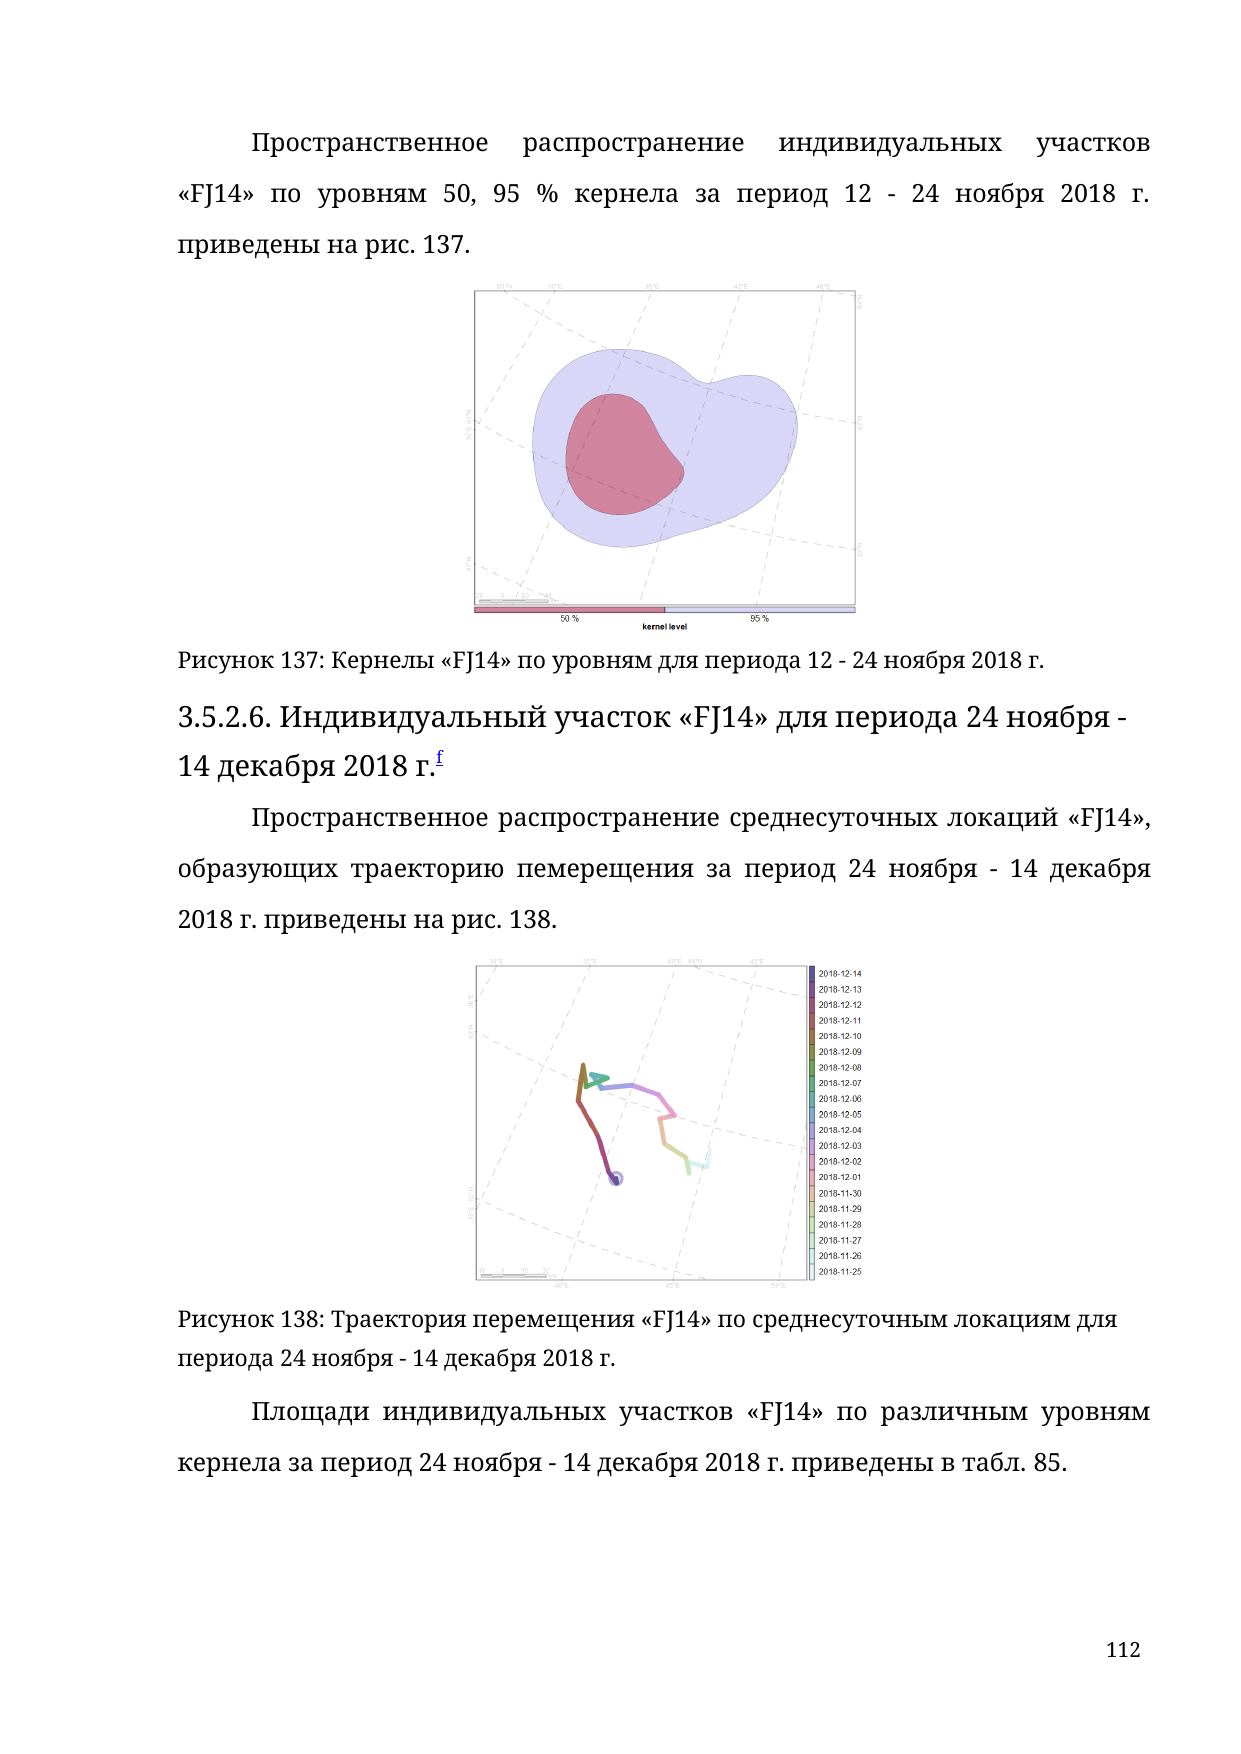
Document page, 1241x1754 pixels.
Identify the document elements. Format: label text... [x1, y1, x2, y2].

subtitle Индивидуальный участок «FJ14» для периода 24 ноября - 14 декабря 2018 г.f [177, 696, 1152, 785]
picture [463, 281, 865, 632]
text Рисунок 138: Траектория перемещения «FJ14» по среднесуточным локациям для периода 24 ноября - 14 декабря 2018 г. [177, 1303, 1152, 1373]
text Рисунок 137: Кернелы «FJ14» по уровням для периода 12 - 24 ноября 2018 г. [177, 644, 1152, 676]
text Площади индивидуальных участков «FJ14» по различным уровням кернела за период 24 ноября - 14 декабря 2018 г. приведены в табл. 85. [177, 1393, 1152, 1478]
text Пространственное распространение индивидуальных участков «FJ14» по уровням 50, 95 % кернела за период 12 - 24 ноября 2018 г. приведены на рис. 137. [177, 124, 1152, 261]
picture [465, 956, 864, 1290]
text Пространственное распространение среднесуточных локаций «FJ14», образующих траекторию пемерещения за период 24 ноября - 14 декабря 2018 г. приведены на рис. 138. [177, 799, 1152, 936]
